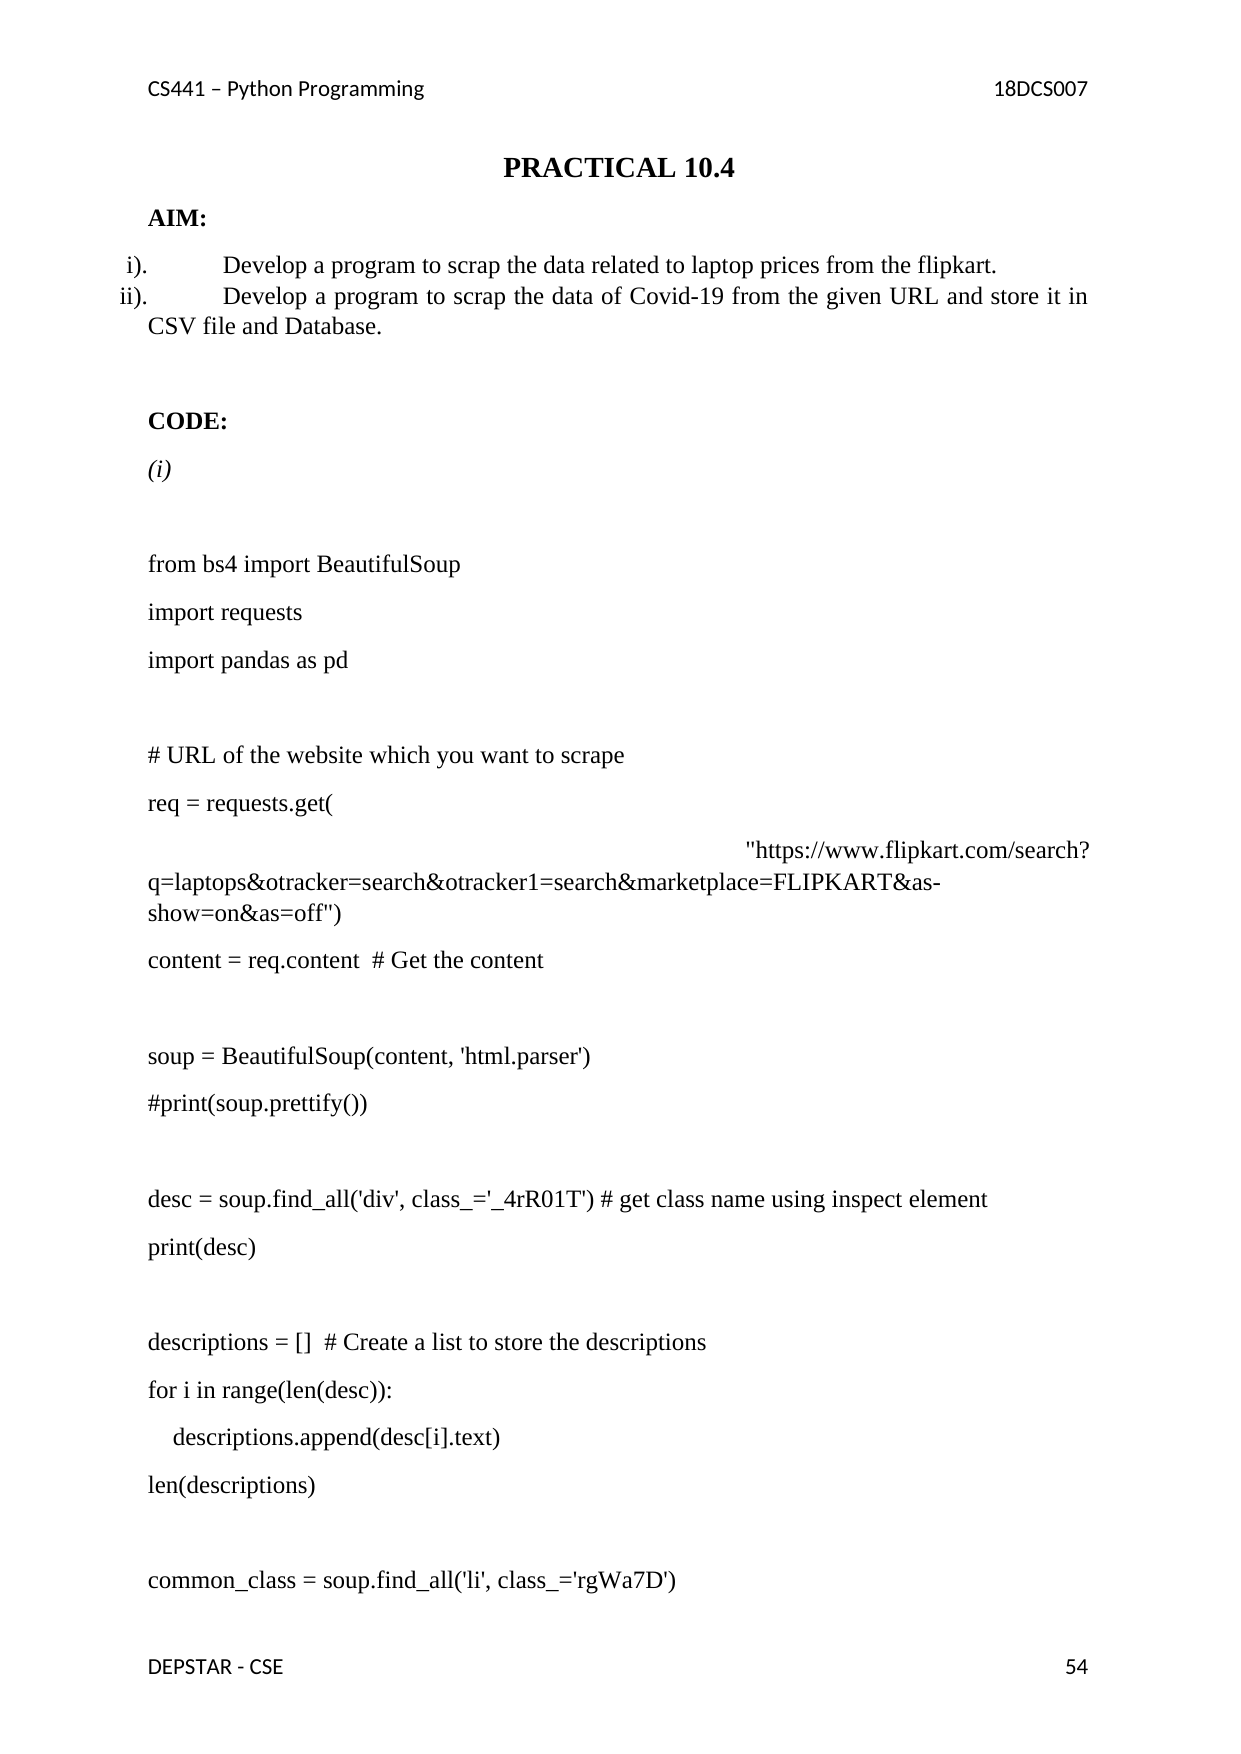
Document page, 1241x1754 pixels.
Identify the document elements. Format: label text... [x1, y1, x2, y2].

text PRACTICAL 10.4 [148, 150, 1090, 183]
text len(descriptions) [148, 1470, 1090, 1499]
text print(desc) [148, 1232, 1090, 1260]
text import pandas as pd [148, 645, 1090, 673]
text (i) [148, 454, 1090, 483]
text #print(soup.prettify()) [148, 1088, 1090, 1117]
text content = req.content # Get the content [148, 945, 1090, 974]
text import requests [148, 597, 1090, 626]
text CODE: [148, 406, 1090, 435]
text descriptions.append(desc[i].text) [148, 1422, 1090, 1451]
text AIM: [148, 203, 1090, 232]
list Develop a program to scrap the data related to laptop prices from the flipkart. [148, 251, 1090, 279]
text descriptions = [] # Create a list to store the descriptions [148, 1327, 1090, 1356]
text desc = soup.find_all('div', class_='_4rR01T') # get class name using inspect element [148, 1184, 1090, 1213]
text req = requests.get( [148, 788, 1090, 817]
list Develop a program to scrap the data of Covid-19 from the given URL and store it in CSV file and Database. [148, 281, 1090, 340]
text common_class = soup.find_all('li', class_='rgWa7D') [148, 1566, 1090, 1594]
text "https://www.flipkart.com/search?q=laptops&otracker=search&otracker1=search&marketplace=FLIPKART&as-show=on&as=off") [148, 836, 1090, 926]
text for i in range(len(desc)): [148, 1375, 1090, 1403]
text soup = BeautifulSoup(content, 'html.parser') [148, 1041, 1090, 1069]
text from bs4 import BeautifulSoup [148, 549, 1090, 578]
text # URL of the website which you want to scrape [148, 740, 1090, 769]
